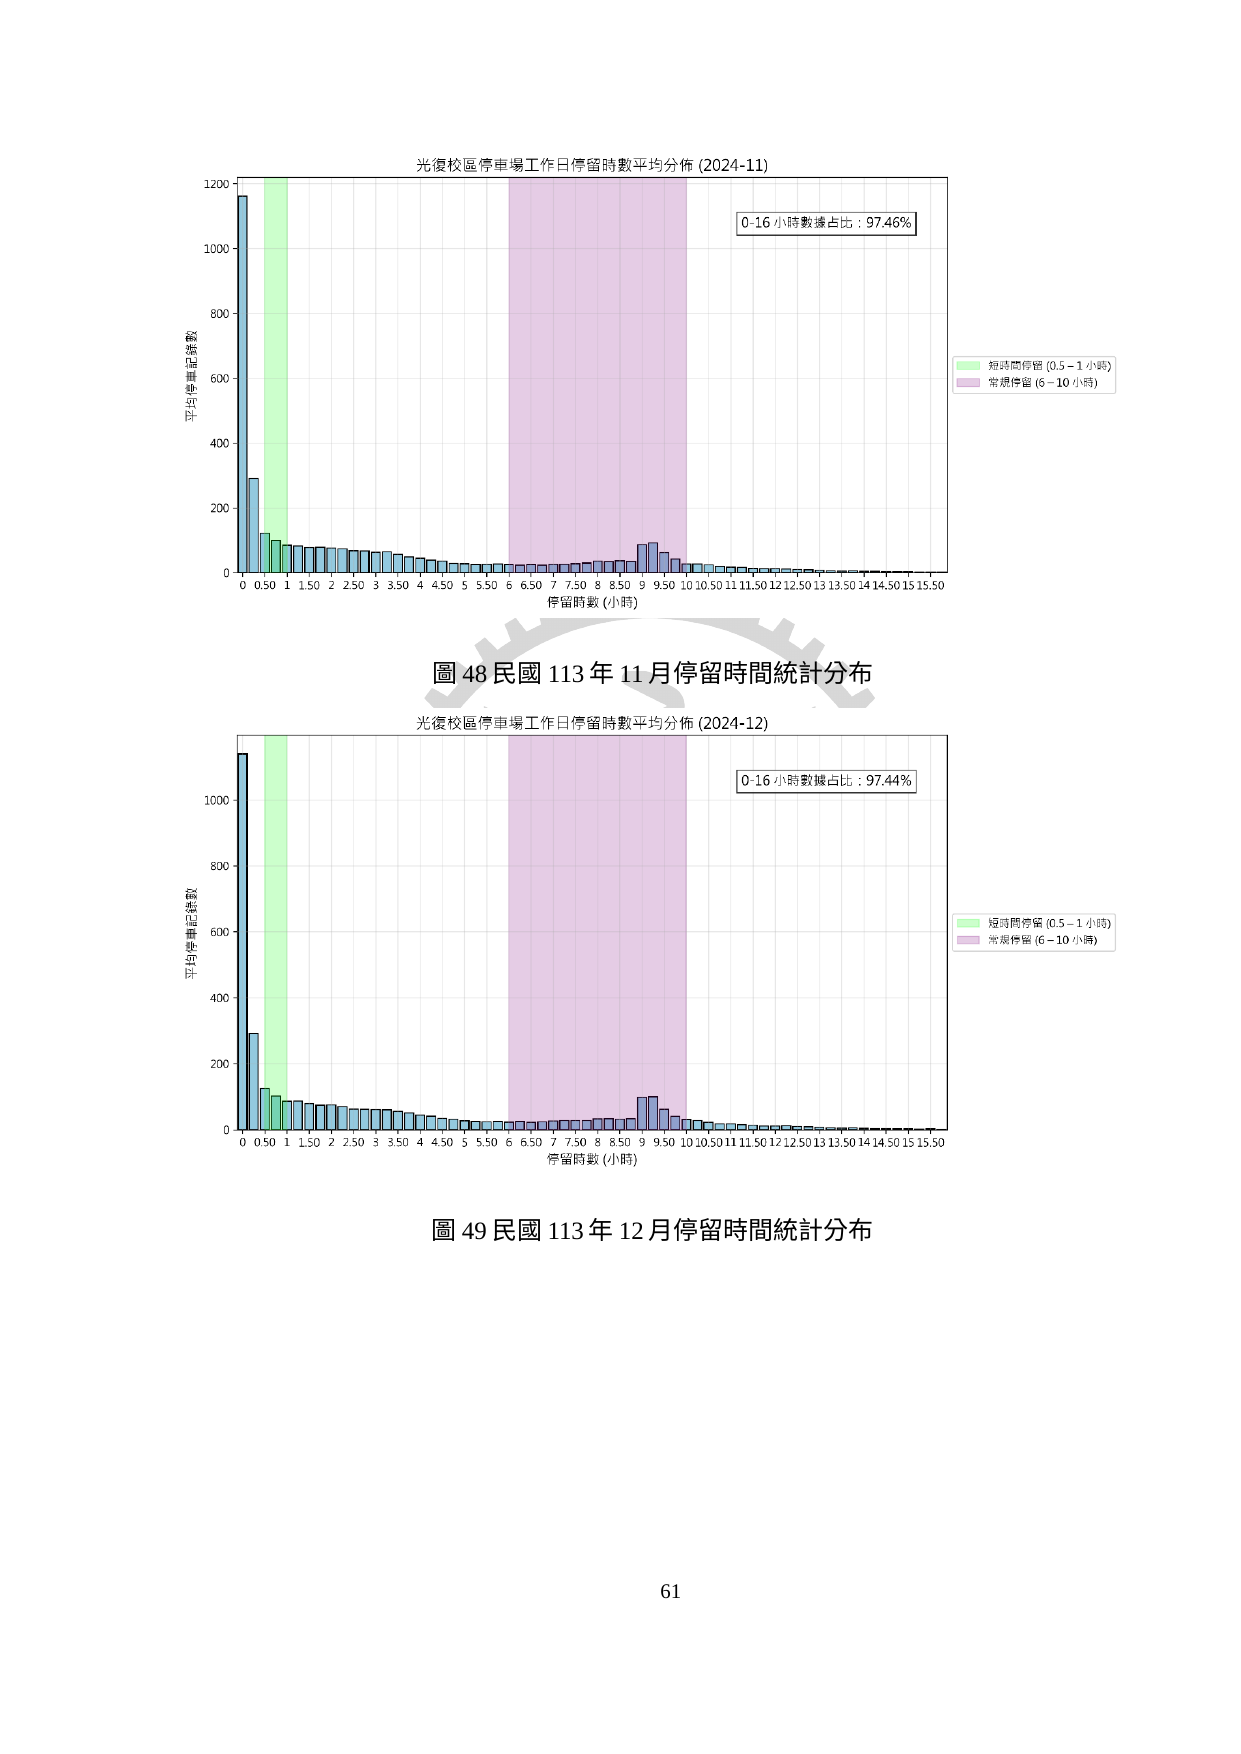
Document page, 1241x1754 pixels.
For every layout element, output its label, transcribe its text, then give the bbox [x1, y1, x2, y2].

picture [177, 150, 1123, 618]
text 圖48 民國113年11月停留時間統計分布 [187, 652, 1097, 690]
picture [177, 708, 1123, 1175]
text 圖49 民國113年12月停留時間統計分布 [187, 1210, 1097, 1247]
